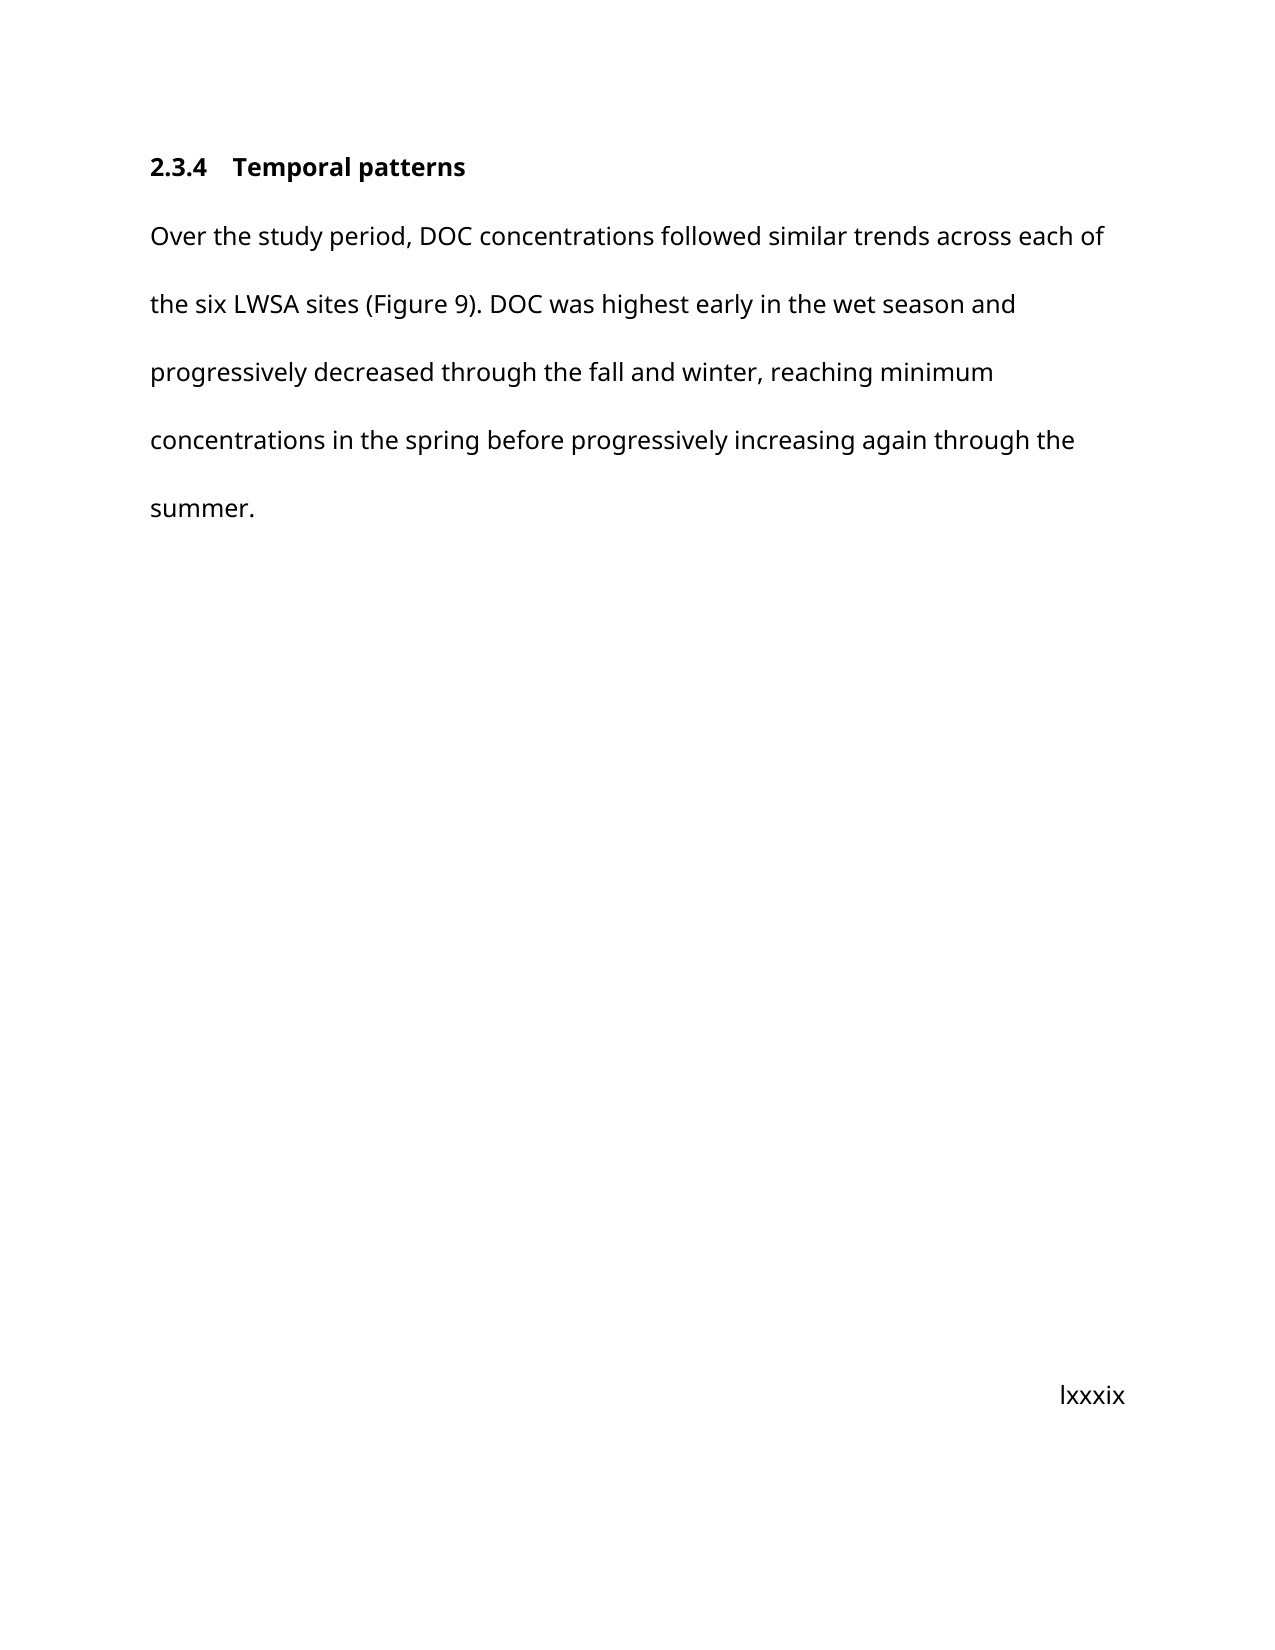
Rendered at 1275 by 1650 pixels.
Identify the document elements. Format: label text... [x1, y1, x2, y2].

text Over the study period, DOC concentrations followed similar trends across each of the six LWSA sites (Figure 9). DOC was highest early in the wet season and progressively decreased through the fall and winter, reaching minimum concentrations in the spring before progressively increasing again through the summer. [150, 218, 1125, 525]
subtitle Temporal patterns [150, 150, 1125, 184]
